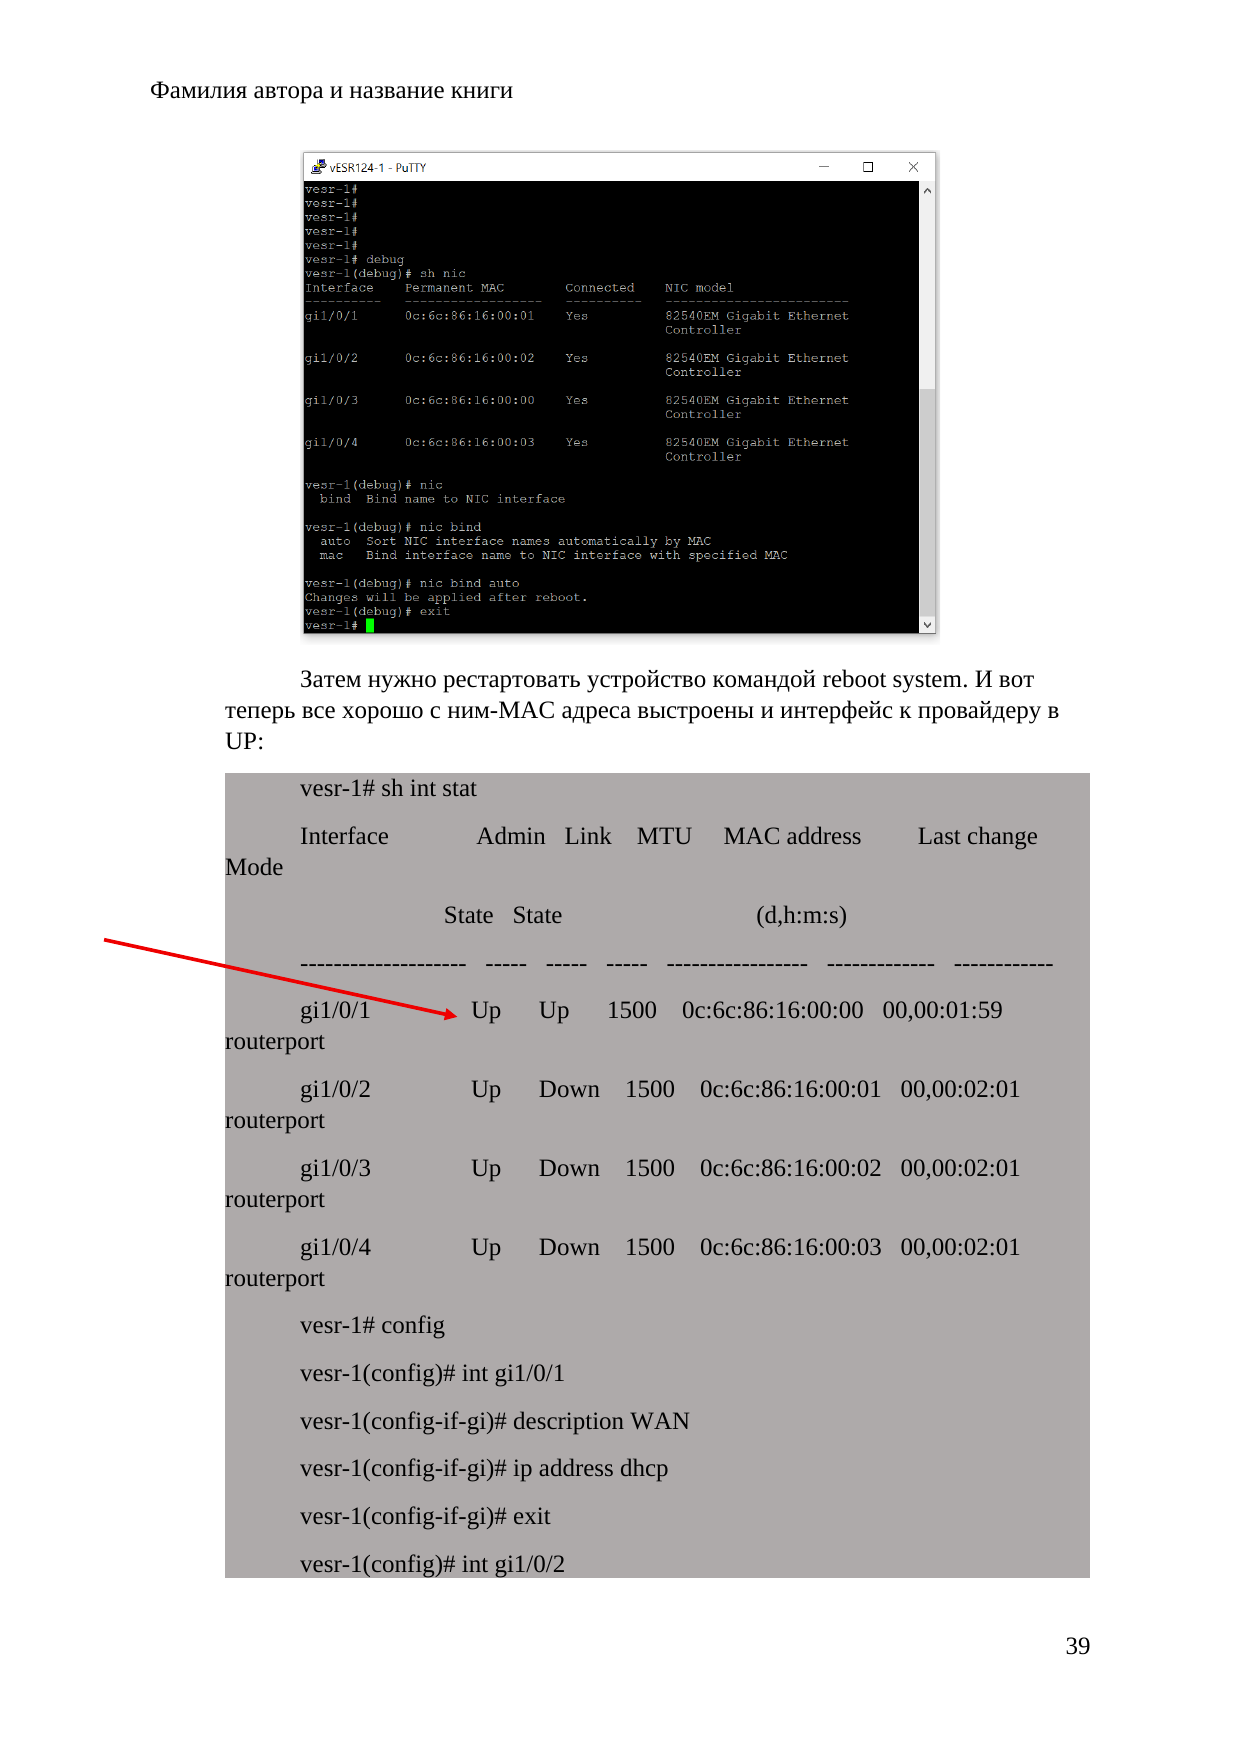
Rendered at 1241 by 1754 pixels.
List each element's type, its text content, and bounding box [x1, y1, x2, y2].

text State State (d,h:m:s) [225, 900, 1090, 929]
text vesr-1(config)# int gi1/0/1 [225, 1358, 1090, 1387]
text vesr-1(config)# int gi1/0/2 [225, 1549, 1090, 1578]
text Затем нужно рестартовать устройство командой reboot system. И вот теперь все хорошо с ним-MAC адреса выстроены и интерфейс к провайдеру в UP: [225, 664, 1090, 754]
text Interface Admin Link MTU MAC address Last change Mode [225, 821, 1090, 881]
picture [300, 150, 941, 645]
text vesr-1(config-if-gi)# exit [225, 1501, 1090, 1530]
text -------------------- ----- ----- ----- ----------------- ------------- ------------ [225, 948, 1090, 976]
text gi1/0/3 Up Down 1500 0c:6c:86:16:00:02 00,00:02:01 routerport [225, 1153, 1090, 1213]
text vesr-1(config-if-gi)# ip address dhcp [225, 1453, 1090, 1482]
text gi1/0/1 Up Up 1500 0c:6c:86:16:00:00 00,00:01:59 routerport [225, 995, 1090, 1055]
text gi1/0/4 Up Down 1500 0c:6c:86:16:00:03 00,00:02:01 routerport [225, 1232, 1090, 1291]
text vesr-1# sh int stat [225, 773, 1090, 802]
text gi1/0/2 Up Down 1500 0c:6c:86:16:00:01 00,00:02:01 routerport [225, 1074, 1090, 1134]
text vesr-1# config [225, 1310, 1090, 1339]
text vesr-1(config-if-gi)# description WAN [225, 1406, 1090, 1434]
